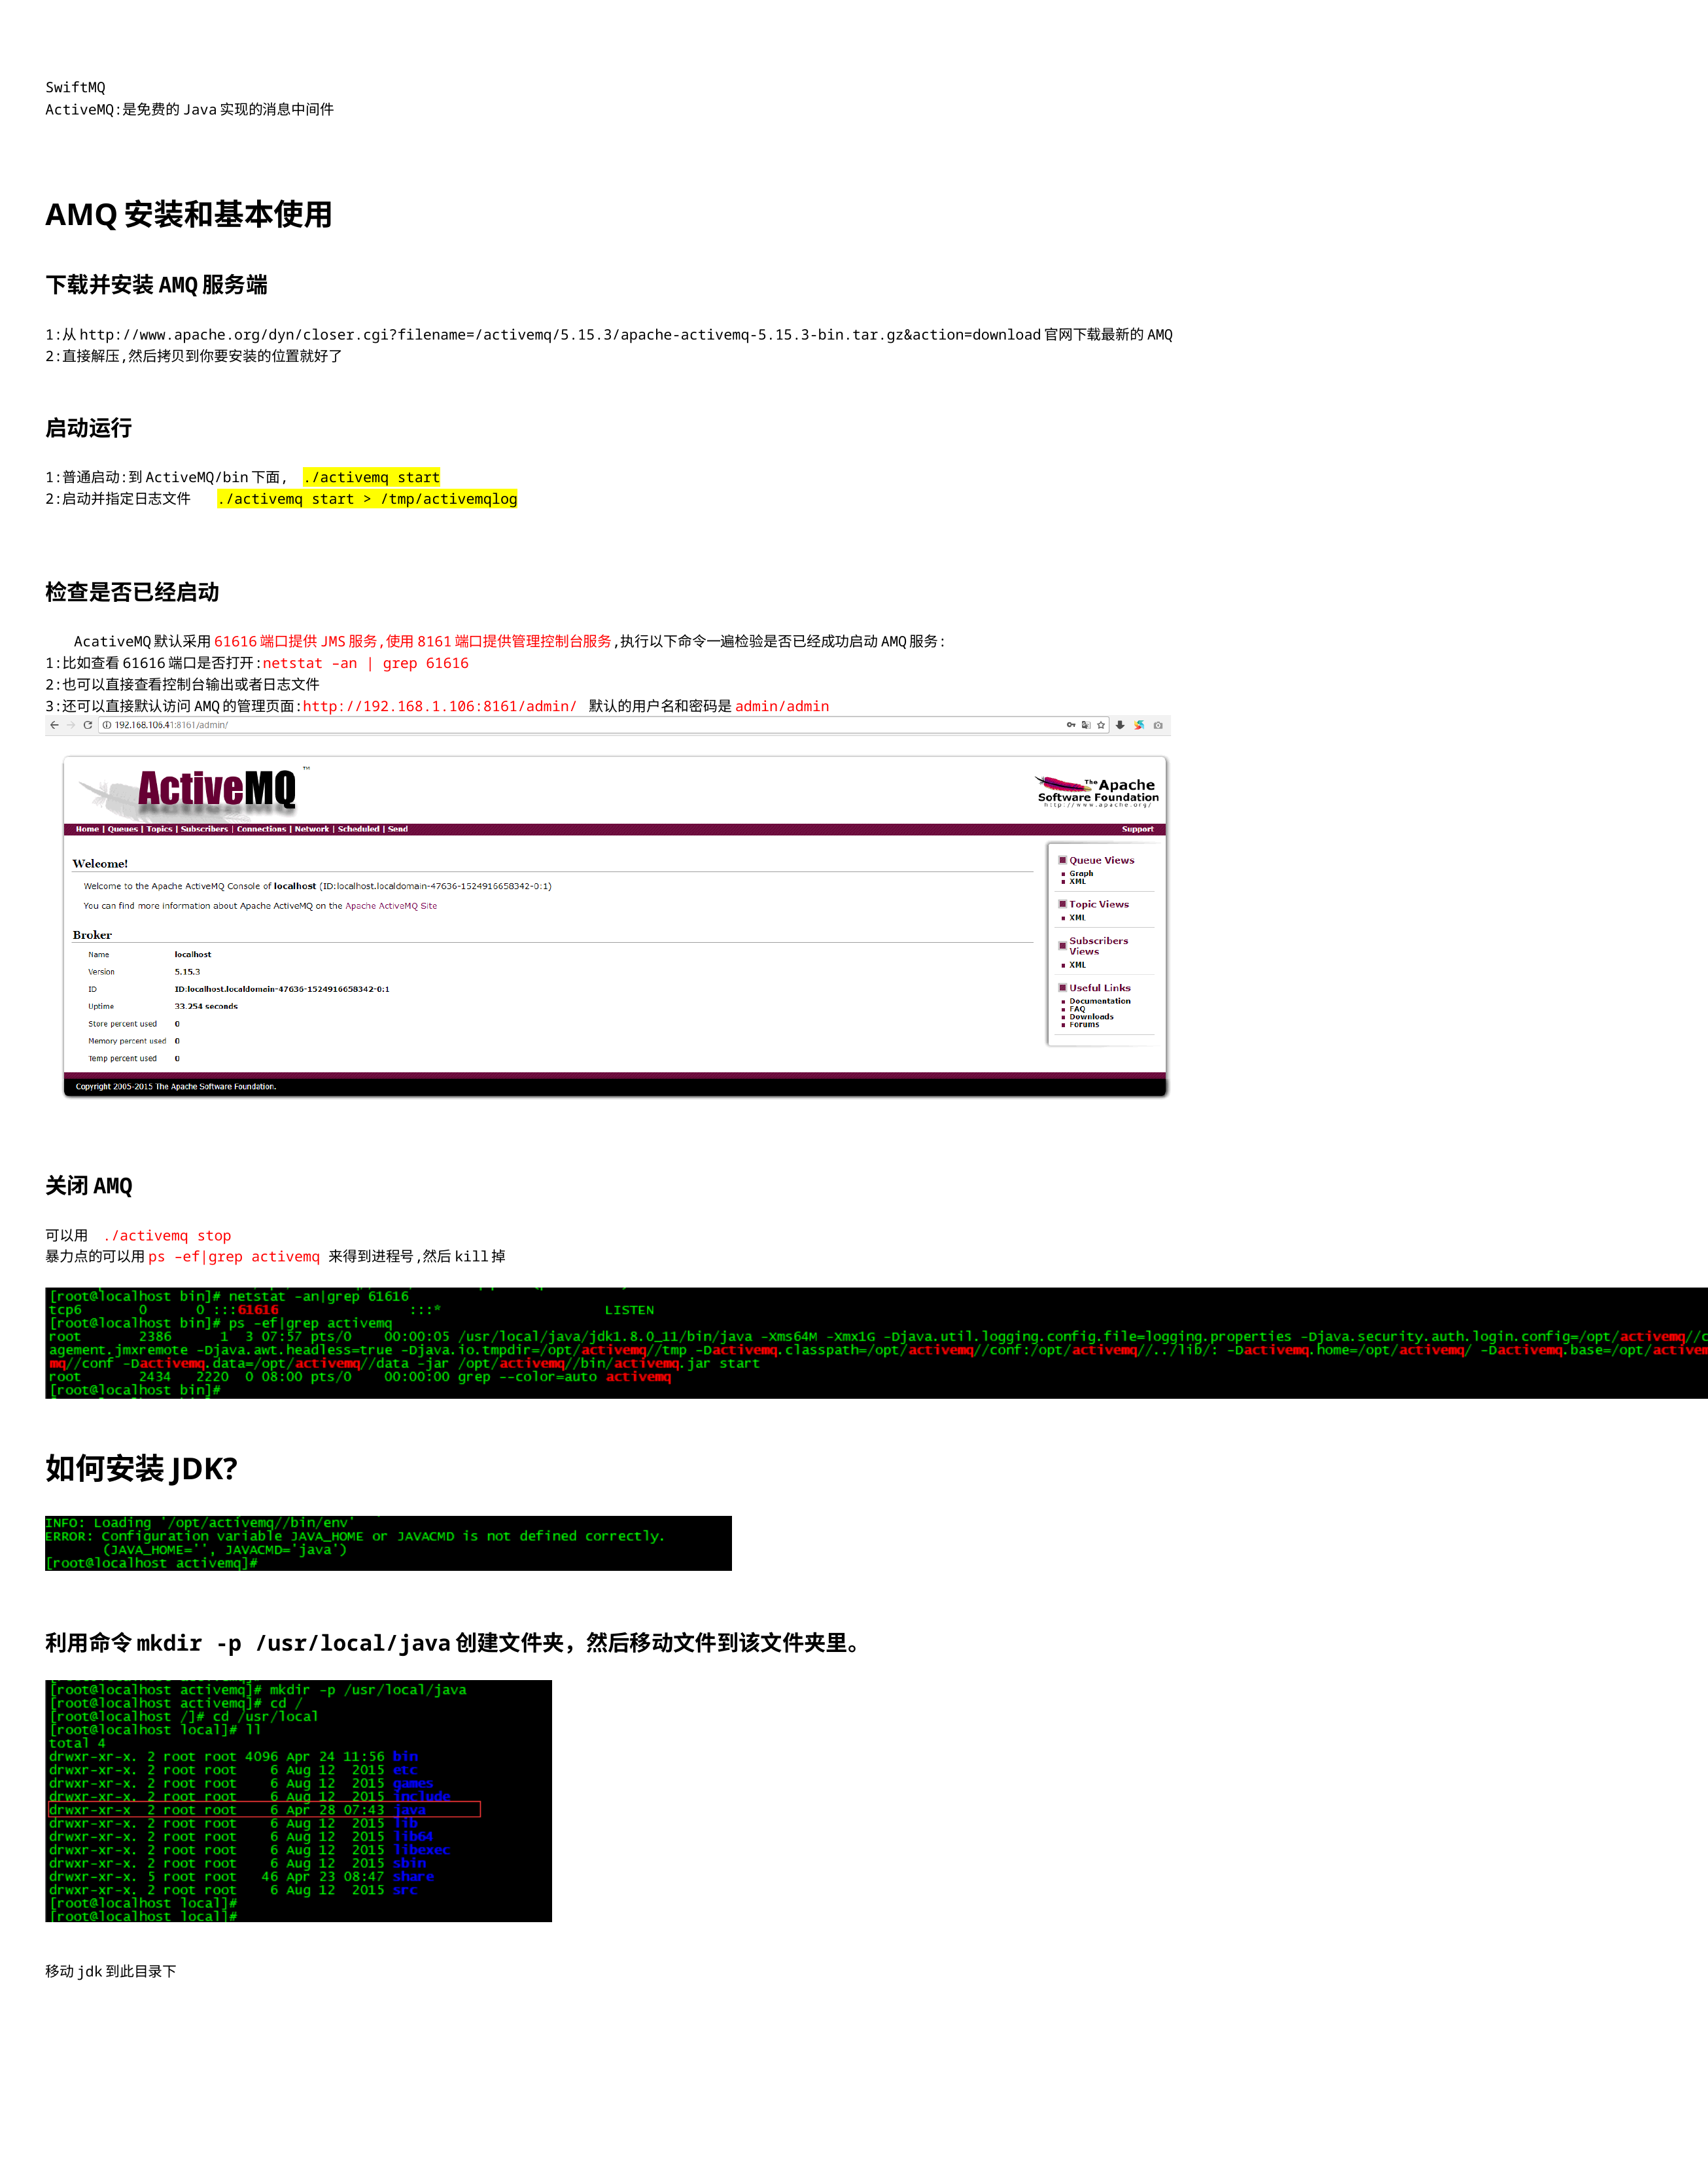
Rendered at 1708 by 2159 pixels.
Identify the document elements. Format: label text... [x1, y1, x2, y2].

text 暴力点的可以用ps –ef|grep activemq 来得到进程号,然后kill掉 [45, 1245, 1662, 1267]
picture [45, 1288, 1708, 1399]
subtitle 检查是否已经启动 [45, 569, 1662, 612]
text ActiveMQ:是免费的Java实现的消息中间件 [45, 98, 1662, 119]
text 2:直接解压,然后拷贝到你要安装的位置就好了 [45, 344, 1662, 366]
picture [45, 1516, 732, 1571]
text 移动jdk到此目录下 [45, 1960, 1662, 1981]
text 1:比如查看61616端口是否打开:netstat –an | grep 61616 [45, 652, 1662, 673]
text 1:从http://www.apache.org/dyn/closer.cgi?filename=/activemq/5.15.3/apache-activemq-5.15.3-bin.tar.gz&action=download官网下载最新的AMQ [45, 323, 1662, 344]
subtitle AMQ安装和基本使用 [45, 180, 1662, 245]
subtitle 利用命令mkdir -p /usr/local/java创建文件夹，然后移动文件到该文件夹里。 [45, 1620, 1662, 1663]
text 2:启动并指定日志文件 ./activemq start > /tmp/activemqlog [45, 487, 1662, 508]
text 1:普通启动:到ActiveMQ/bin下面, ./activemq start [45, 466, 1662, 487]
picture [45, 715, 1172, 1104]
text 可以用 ./activemq stop [45, 1223, 1662, 1245]
subtitle 如何安装JDK? [45, 1434, 1662, 1499]
text 2:也可以直接查看控制台输出或者日志文件 [45, 673, 1662, 694]
picture [45, 1680, 552, 1922]
text SwiftMQ [45, 77, 1662, 98]
text 3:还可以直接默认访问AMQ的管理页面:http://192.168.1.106:8161/admin/ 默认的用户名和密码是admin/admin [45, 694, 1662, 716]
subtitle 启动运行 [45, 405, 1662, 448]
subtitle 下载并安装AMQ服务端 [45, 262, 1662, 305]
text AcativeMQ默认采用61616端口提供JMS服务,使用8161端口提供管理控制台服务,执行以下命令一遍检验是否已经成功启动AMQ服务: [45, 630, 1662, 652]
subtitle 关闭AMQ [45, 1163, 1662, 1206]
